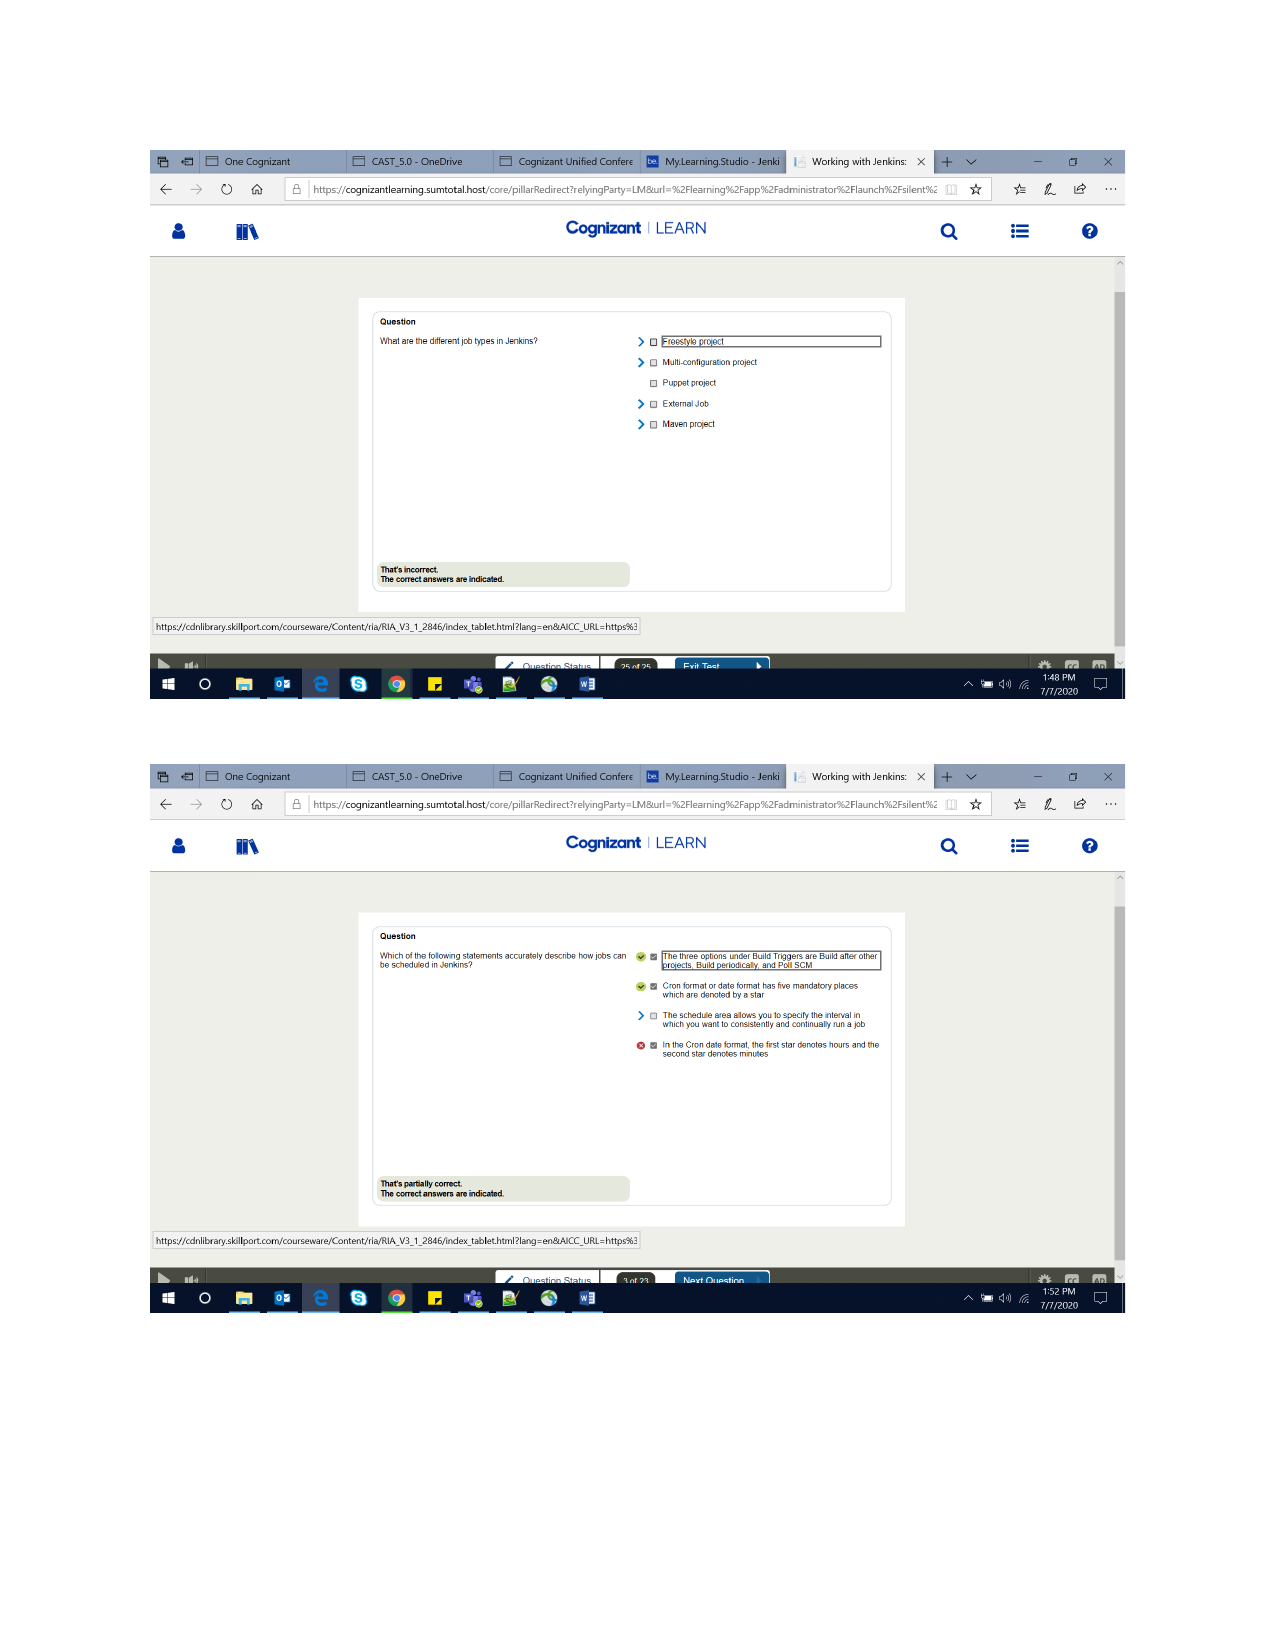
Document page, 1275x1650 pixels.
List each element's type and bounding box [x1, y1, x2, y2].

picture [150, 764, 1125, 1313]
picture [150, 150, 1125, 699]
